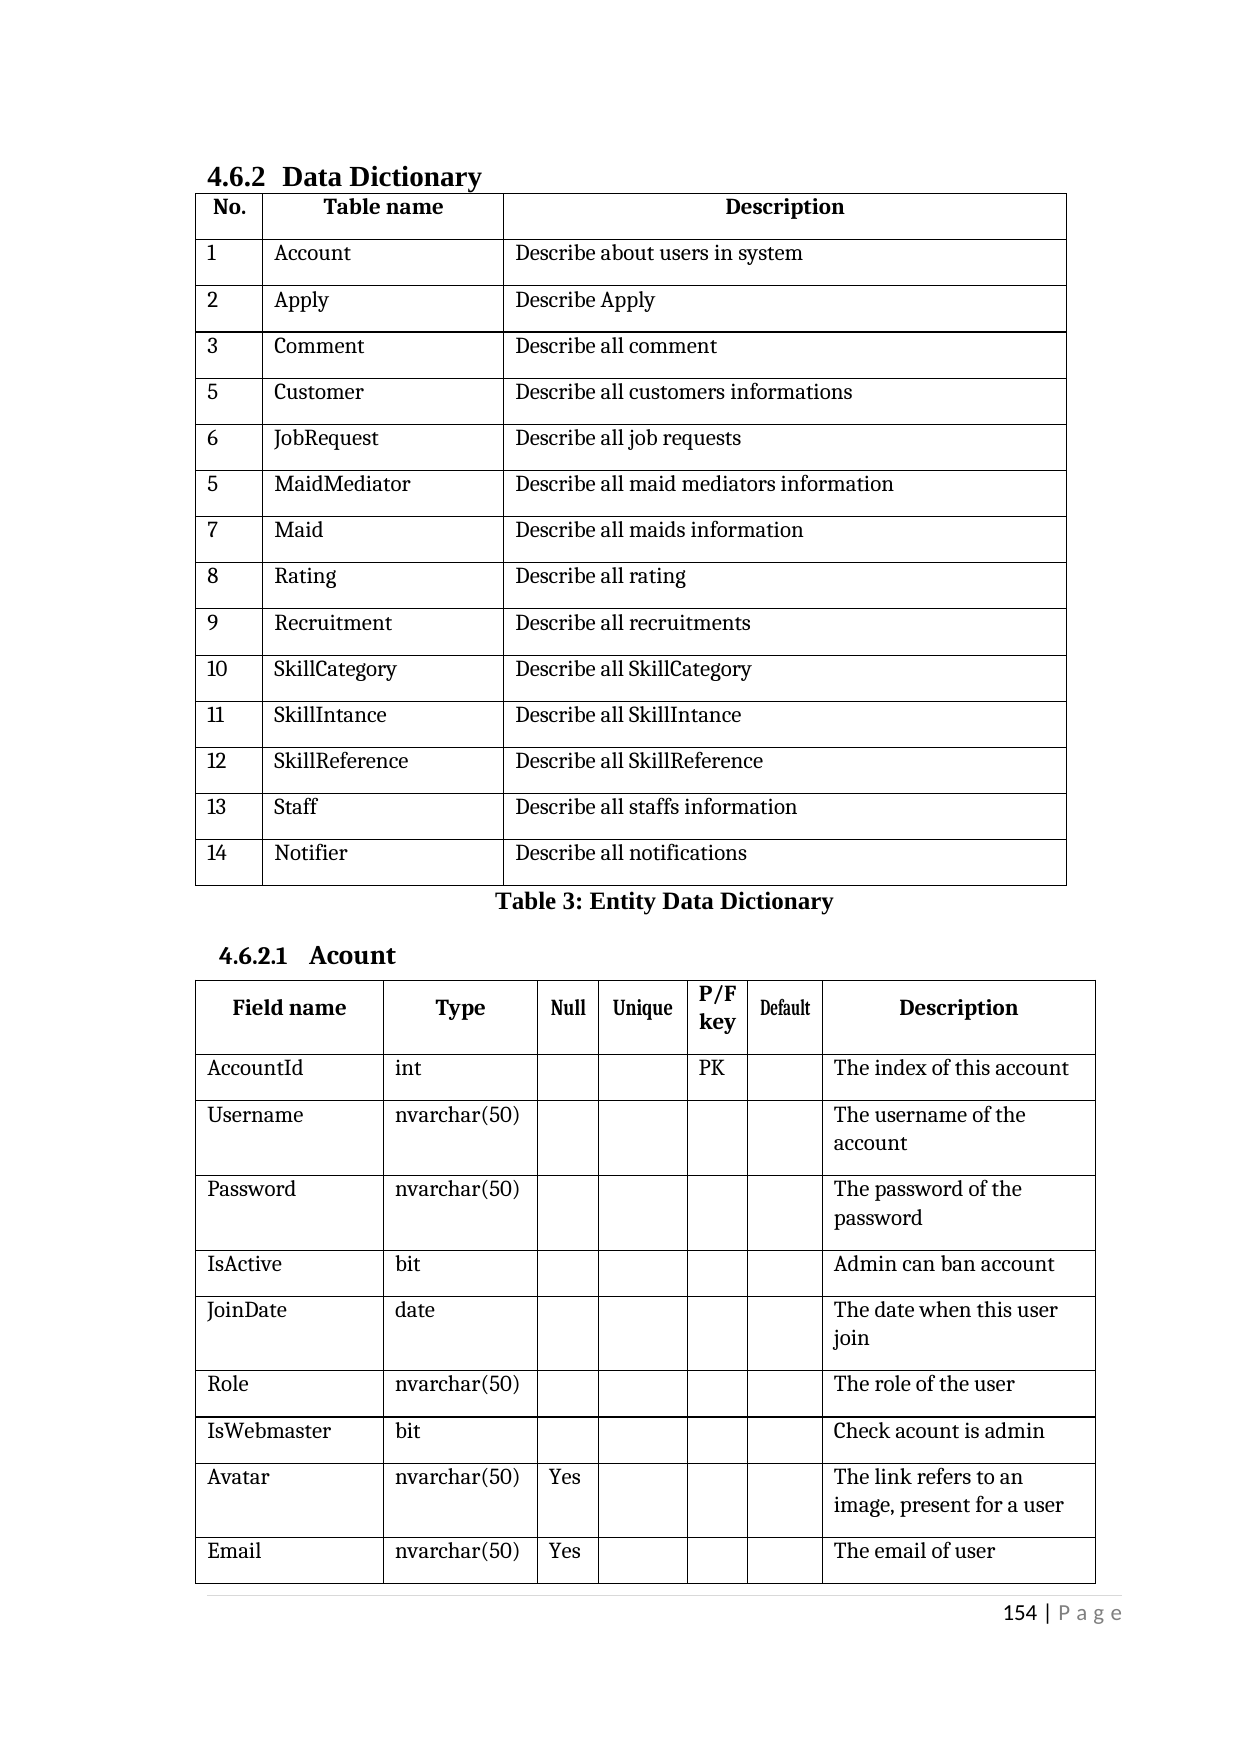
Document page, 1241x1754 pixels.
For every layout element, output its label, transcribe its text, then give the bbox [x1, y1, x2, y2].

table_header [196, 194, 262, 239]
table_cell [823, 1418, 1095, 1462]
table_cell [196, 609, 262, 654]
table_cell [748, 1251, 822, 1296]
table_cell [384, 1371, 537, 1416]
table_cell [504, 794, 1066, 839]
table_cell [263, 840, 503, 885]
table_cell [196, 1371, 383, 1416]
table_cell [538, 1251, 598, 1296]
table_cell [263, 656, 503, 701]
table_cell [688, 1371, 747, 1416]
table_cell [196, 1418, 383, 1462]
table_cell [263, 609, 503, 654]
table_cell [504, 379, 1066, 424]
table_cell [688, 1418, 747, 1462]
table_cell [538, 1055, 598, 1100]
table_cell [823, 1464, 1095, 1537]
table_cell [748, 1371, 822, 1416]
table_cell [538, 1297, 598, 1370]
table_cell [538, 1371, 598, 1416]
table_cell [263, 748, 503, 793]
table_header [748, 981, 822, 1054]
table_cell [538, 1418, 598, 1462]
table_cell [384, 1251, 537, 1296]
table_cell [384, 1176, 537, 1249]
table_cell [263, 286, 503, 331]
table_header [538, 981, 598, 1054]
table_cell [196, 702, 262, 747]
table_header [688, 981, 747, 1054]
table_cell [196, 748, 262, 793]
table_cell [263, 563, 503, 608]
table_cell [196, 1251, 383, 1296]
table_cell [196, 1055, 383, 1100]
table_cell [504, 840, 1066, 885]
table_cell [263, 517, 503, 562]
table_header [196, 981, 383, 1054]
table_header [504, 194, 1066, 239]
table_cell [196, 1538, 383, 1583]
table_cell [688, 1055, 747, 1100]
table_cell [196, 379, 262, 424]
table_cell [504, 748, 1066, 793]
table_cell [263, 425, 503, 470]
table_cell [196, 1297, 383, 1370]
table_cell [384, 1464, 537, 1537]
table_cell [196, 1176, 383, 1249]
subtitle Acount [219, 940, 1122, 971]
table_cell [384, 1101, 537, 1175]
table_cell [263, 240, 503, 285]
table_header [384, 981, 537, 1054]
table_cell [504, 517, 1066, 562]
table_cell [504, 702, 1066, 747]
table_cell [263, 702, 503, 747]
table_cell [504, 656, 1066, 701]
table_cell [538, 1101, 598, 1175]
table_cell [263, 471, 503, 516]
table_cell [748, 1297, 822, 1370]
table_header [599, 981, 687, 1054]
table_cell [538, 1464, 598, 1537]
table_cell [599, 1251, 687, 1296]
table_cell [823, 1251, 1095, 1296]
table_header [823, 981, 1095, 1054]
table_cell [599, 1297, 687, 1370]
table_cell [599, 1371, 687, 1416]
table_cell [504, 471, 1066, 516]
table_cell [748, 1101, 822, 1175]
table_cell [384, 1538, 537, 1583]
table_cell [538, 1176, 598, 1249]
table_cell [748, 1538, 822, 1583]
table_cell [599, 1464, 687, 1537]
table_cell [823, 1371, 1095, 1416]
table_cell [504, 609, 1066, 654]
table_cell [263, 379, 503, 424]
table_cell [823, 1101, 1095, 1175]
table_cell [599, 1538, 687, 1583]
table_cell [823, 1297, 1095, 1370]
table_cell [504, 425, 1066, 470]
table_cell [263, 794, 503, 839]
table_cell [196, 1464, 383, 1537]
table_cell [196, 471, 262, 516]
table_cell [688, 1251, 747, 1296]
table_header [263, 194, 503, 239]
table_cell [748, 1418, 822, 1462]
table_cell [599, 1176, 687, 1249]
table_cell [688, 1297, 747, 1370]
subtitle Data Dictionary [207, 159, 1122, 193]
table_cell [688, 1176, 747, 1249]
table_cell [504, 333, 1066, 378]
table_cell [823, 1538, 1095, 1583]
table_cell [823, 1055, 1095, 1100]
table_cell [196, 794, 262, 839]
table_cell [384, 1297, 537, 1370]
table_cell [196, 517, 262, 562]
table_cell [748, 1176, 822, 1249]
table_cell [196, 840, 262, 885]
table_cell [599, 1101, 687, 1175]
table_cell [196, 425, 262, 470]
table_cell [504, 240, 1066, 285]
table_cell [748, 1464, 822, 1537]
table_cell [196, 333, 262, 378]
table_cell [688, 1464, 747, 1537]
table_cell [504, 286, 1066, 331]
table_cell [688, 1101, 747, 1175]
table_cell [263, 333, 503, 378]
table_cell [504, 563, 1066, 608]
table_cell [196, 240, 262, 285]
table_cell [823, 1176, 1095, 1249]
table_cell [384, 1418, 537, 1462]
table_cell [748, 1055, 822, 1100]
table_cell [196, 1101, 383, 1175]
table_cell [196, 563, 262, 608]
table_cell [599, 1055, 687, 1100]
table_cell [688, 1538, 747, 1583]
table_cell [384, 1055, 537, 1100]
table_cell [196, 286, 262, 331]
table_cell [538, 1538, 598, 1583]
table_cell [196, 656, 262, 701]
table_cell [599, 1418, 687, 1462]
